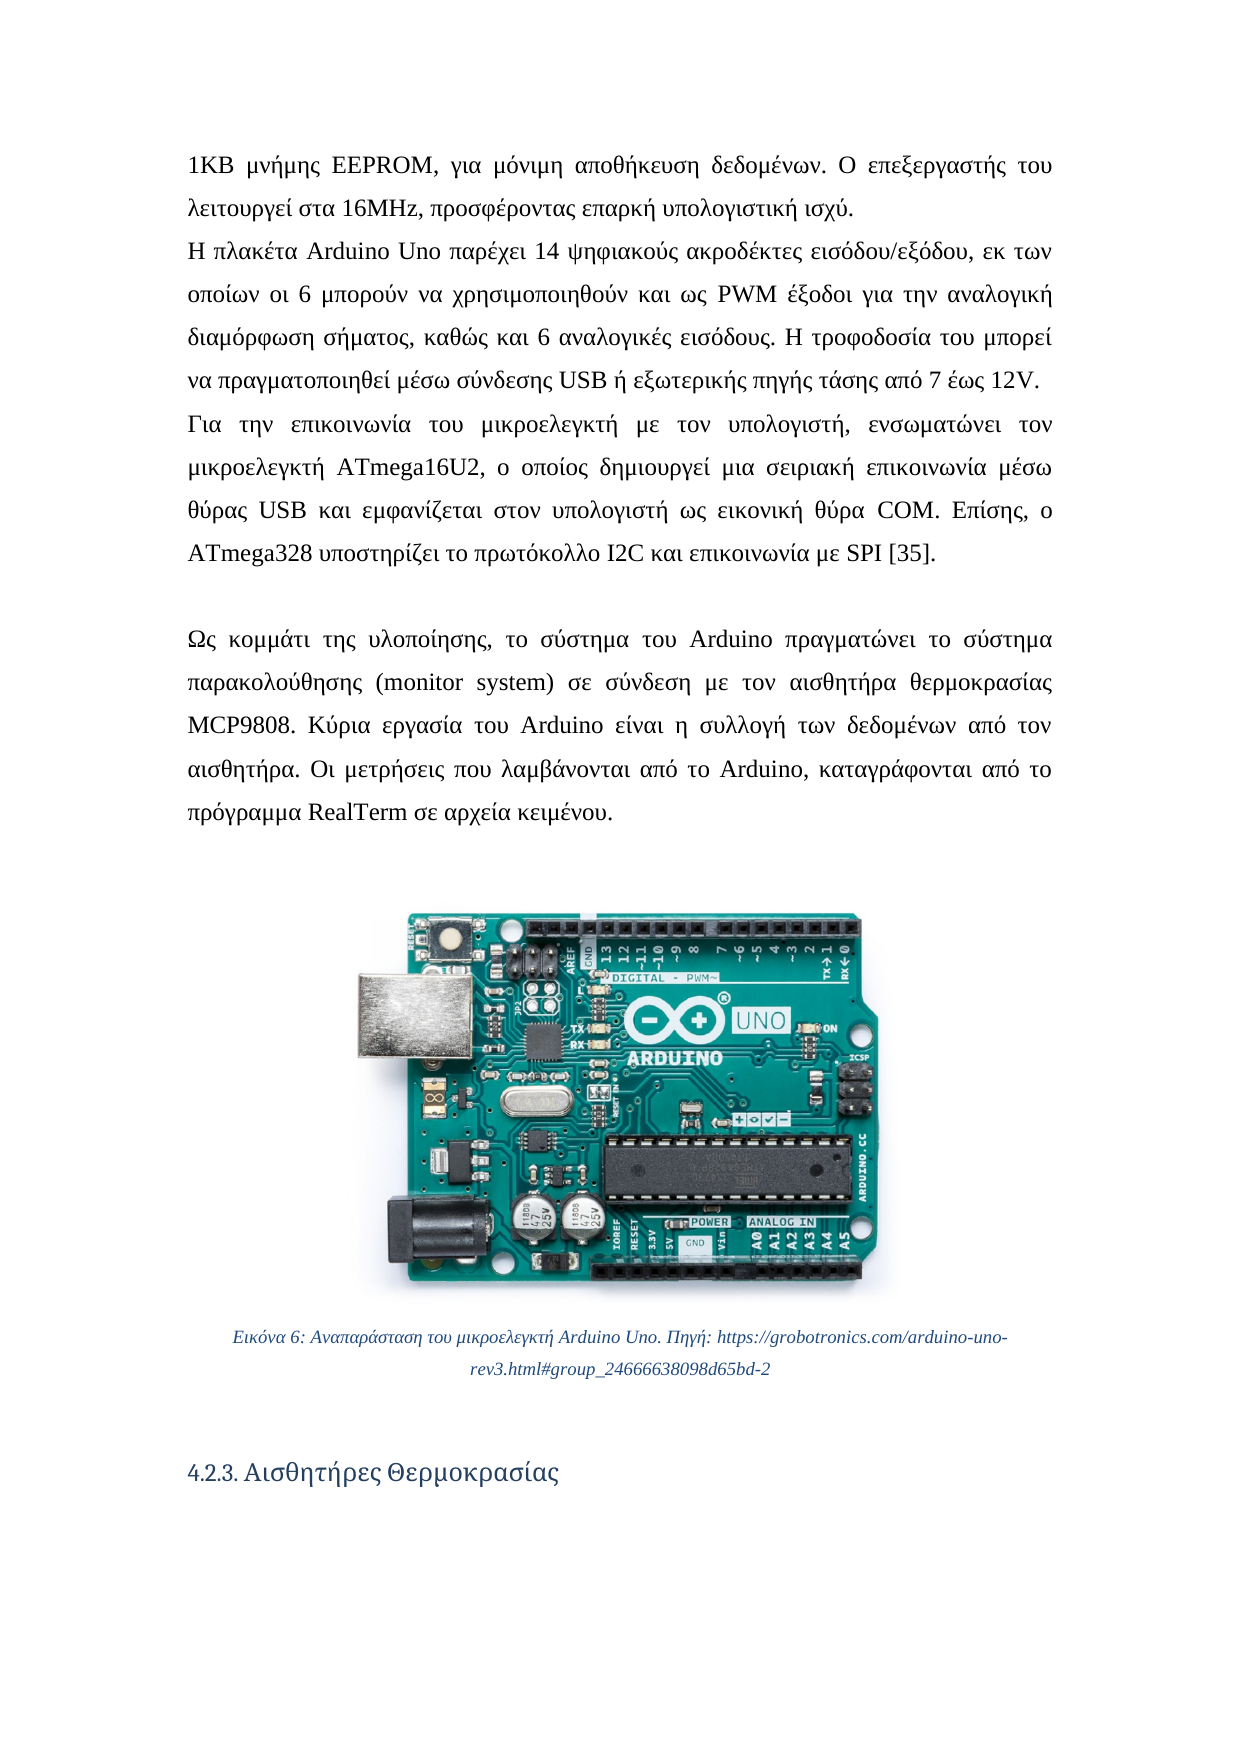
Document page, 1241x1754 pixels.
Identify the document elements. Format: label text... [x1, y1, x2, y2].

text Η πλακέτα Arduino Uno παρέχει 14 ψηφιακούς ακροδέκτες εισόδου/εξόδου, εκ των οποίων οι 6 μπορούν να χρησιμοποιηθούν και ως PWM έξοδοι για την αναλογική διαμόρφωση σήματος, καθώς και 6 αναλογικές εισόδους. Η τροφοδοσία του μπορεί να πραγματοποιηθεί μέσω σύνδεσης USB ή εξωτερικής πηγής τάσης από 7 έως 12V. [187, 236, 1053, 394]
text Εικόνα 6: Αναπαράσταση του μικροελεγκτή Arduino Uno. Πηγή: https://grobotronics.com/arduino-uno-rev3.html#group_24666638098d65bd-2 [187, 1326, 1053, 1380]
text Για την επικοινωνία του μικροελεγκτή με τον υπολογιστή, ενσωματώνει τον μικροελεγκτή ATmega16U2, ο οποίος δημιουργεί μια σειριακή επικοινωνία μέσω θύρας USB και εμφανίζεται στον υπολογιστή ως εικονική θύρα COM. Επίσης, ο ATmega328 υποστηρίζει το πρωτόκολλο I2C και επικοινωνία με SPI . [187, 409, 1053, 567]
picture [364, 913, 877, 1283]
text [187, 150, 1053, 222]
subtitle 4.2.3. Αισθητήρες Θερμοκρασίας [187, 1459, 1053, 1487]
text Ως κομμάτι της υλοποίησης, το σύστημα του Arduino πραγματώνει το σύστημα παρακολούθησης (monitor system) σε σύνδεση με τον αισθητήρα θερμοκρασίας MCP9808. Κύρια εργασία του Arduino είναι η συλλογή των δεδομένων από τον αισθητήρα. Οι μετρήσεις που λαμβάνονται από το Arduino, καταγράφονται από το πρόγραμμα RealTerm σε αρχεία κειμένου. [187, 624, 1053, 826]
